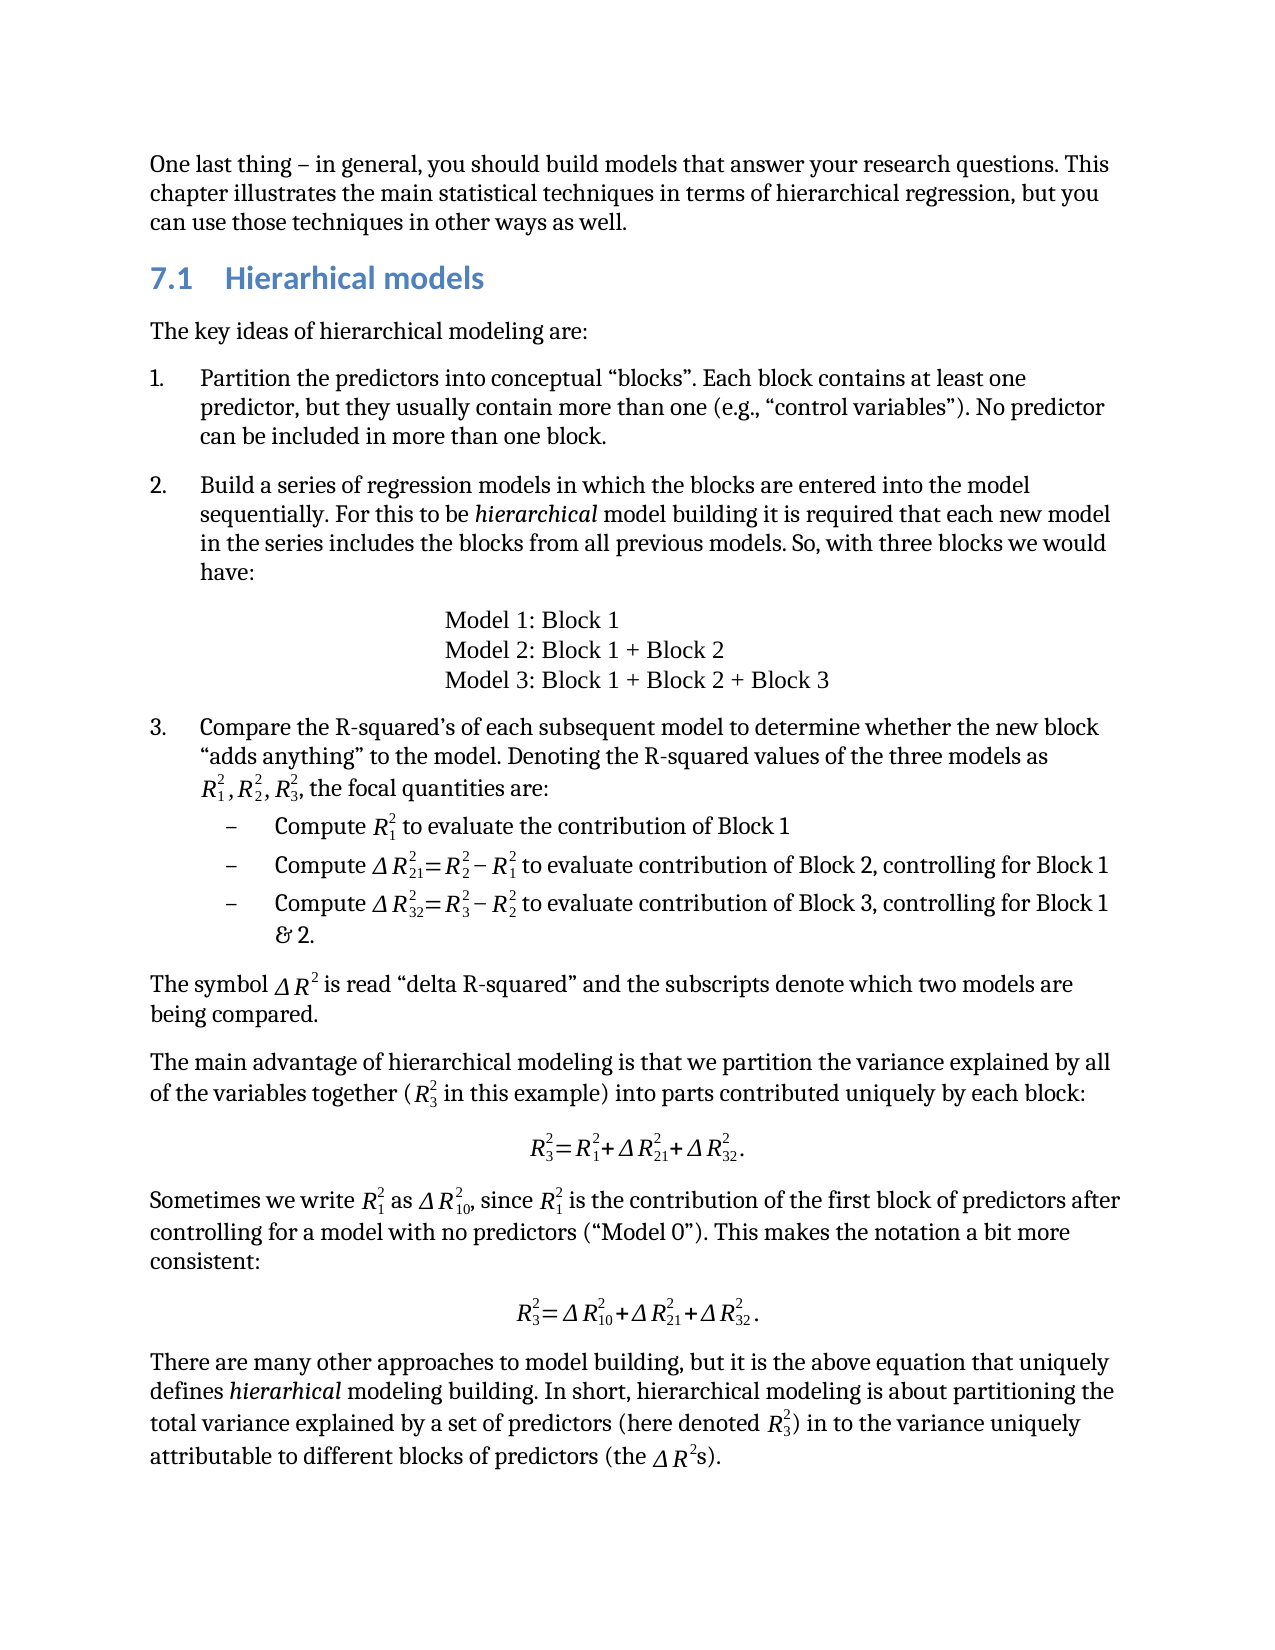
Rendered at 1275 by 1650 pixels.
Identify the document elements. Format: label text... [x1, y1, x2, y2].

text The symbol is read “delta R-squared” and the subscripts denote which two models are being compared. [150, 969, 1125, 1029]
text The main advantage of hierarchical modeling is that we partition the variance explained by all of the variables together ( in this example) into parts contributed uniquely by each block: [150, 1047, 1125, 1111]
text The key ideas of hierarchical modeling are: [150, 317, 1125, 345]
text There are many other approaches to model building, but it is the above equation that uniquely defines hierarhical modeling building. In short, hierarchical modeling is about partitioning the total variance explained by a set of predictors (here denoted ) in to the variance uniquely attributable to different blocks of predictors (the s). [150, 1348, 1125, 1472]
list Compute to evaluate the contribution of Block 1 [225, 809, 1125, 844]
list Compute to evaluate contribution of Block 2, controlling for Block 1 [225, 848, 1125, 883]
list Partition the predictors into conceptual “blocks”. Each block contains at least one predictor, but they usually contain more than one (e.g., “control variables”). No predictor can be included in more than one block. [150, 364, 1125, 450]
text One last thing – in general, you should build models that answer your research questions. This chapter illustrates the main statistical techniques in terms of hierarchical regression, but you can use those techniques in other ways as well. [150, 150, 1125, 236]
list Build a series of regression models in which the blocks are entered into the model sequentially. For this to be hierarchical model building it is required that each new model in the series includes the blocks from all previous models. So, with three blocks we would have: [150, 471, 1125, 586]
text Sometimes we write as , since is the contribution of the first block of predictors after controlling for a model with no predictors (“Model 0”). This makes the notation a bit more consistent: [150, 1183, 1125, 1276]
list Compare the R-squared’s of each subsequent model to determine whether the new block “adds anything” to the model. Denoting the R-squared values of the three models as , the focal quantities are: [150, 713, 1125, 805]
subtitle 7.1 Hierarhical models [150, 257, 1125, 298]
list Compute to evaluate contribution of Block 3, controlling for Block 1 & 2. [225, 886, 1125, 950]
